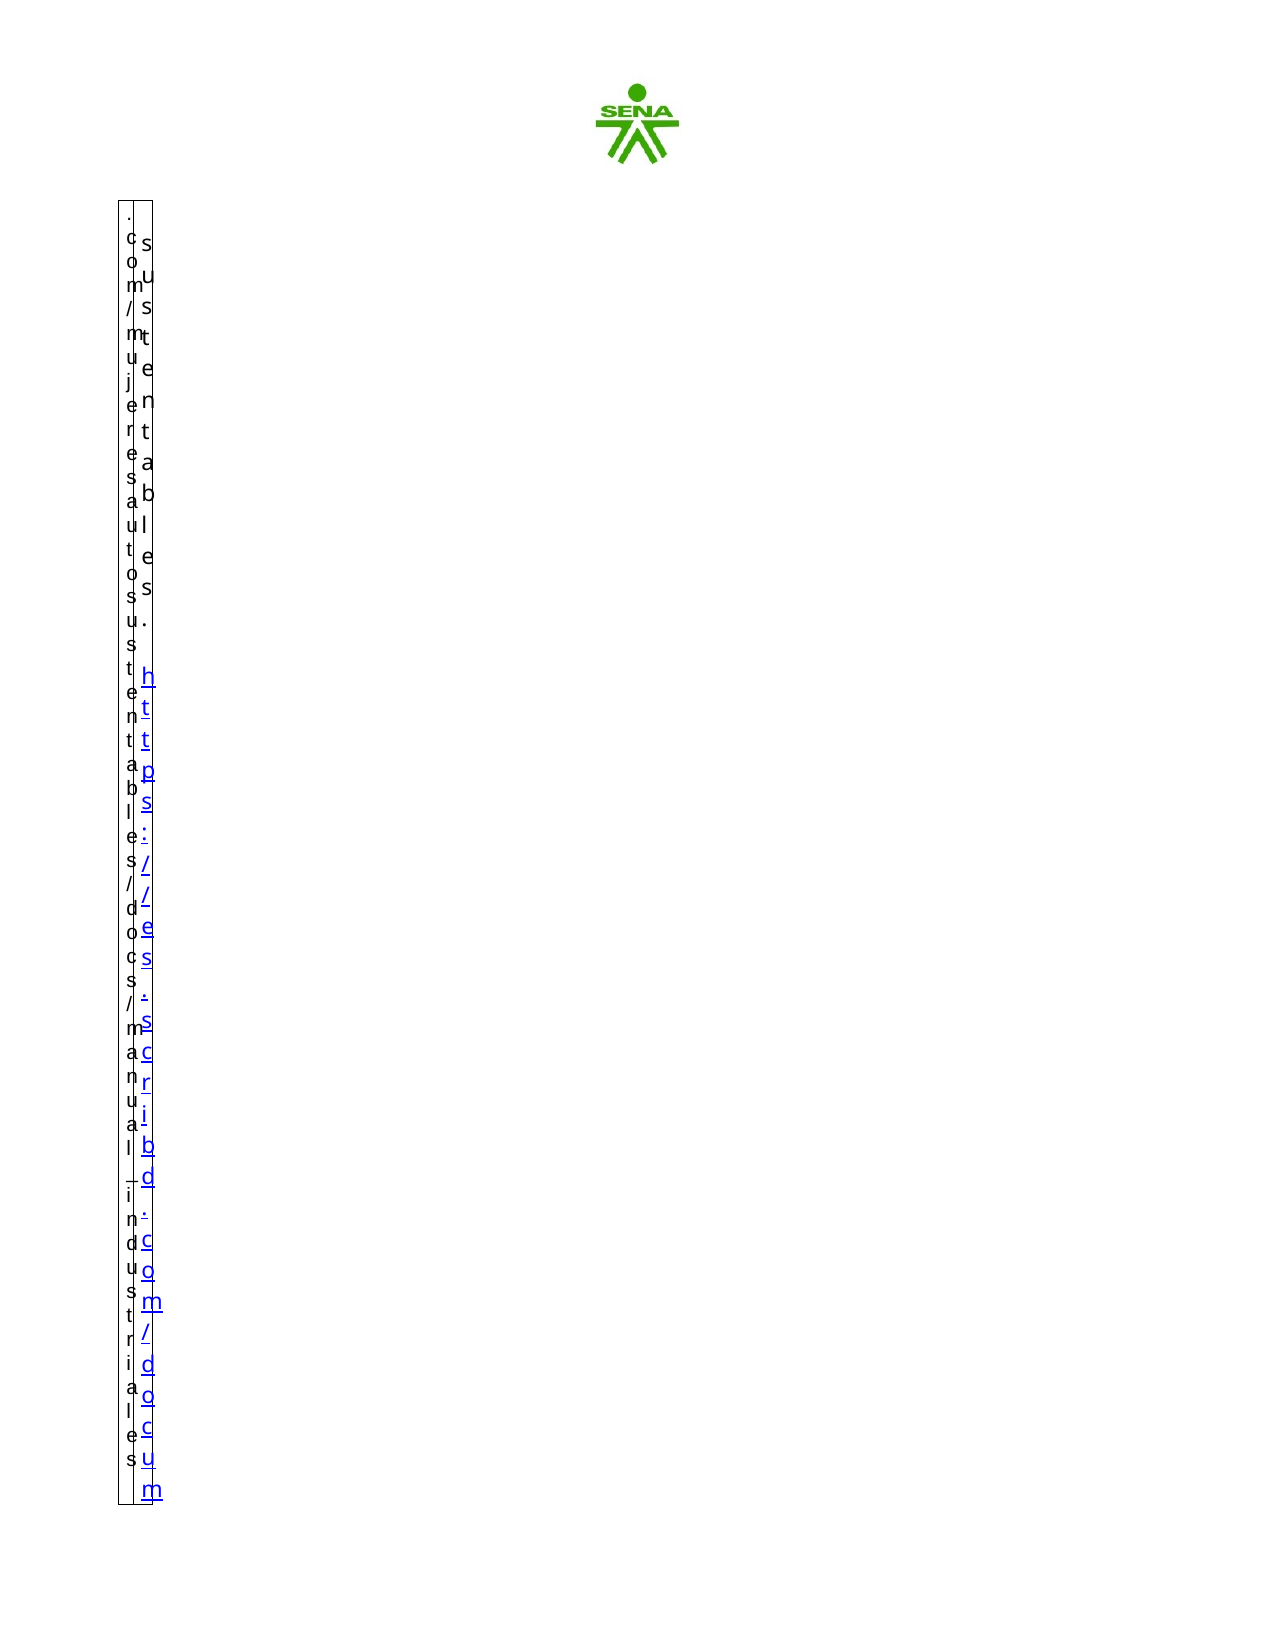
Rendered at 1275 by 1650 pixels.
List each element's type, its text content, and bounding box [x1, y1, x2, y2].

picture [591, 75, 684, 174]
